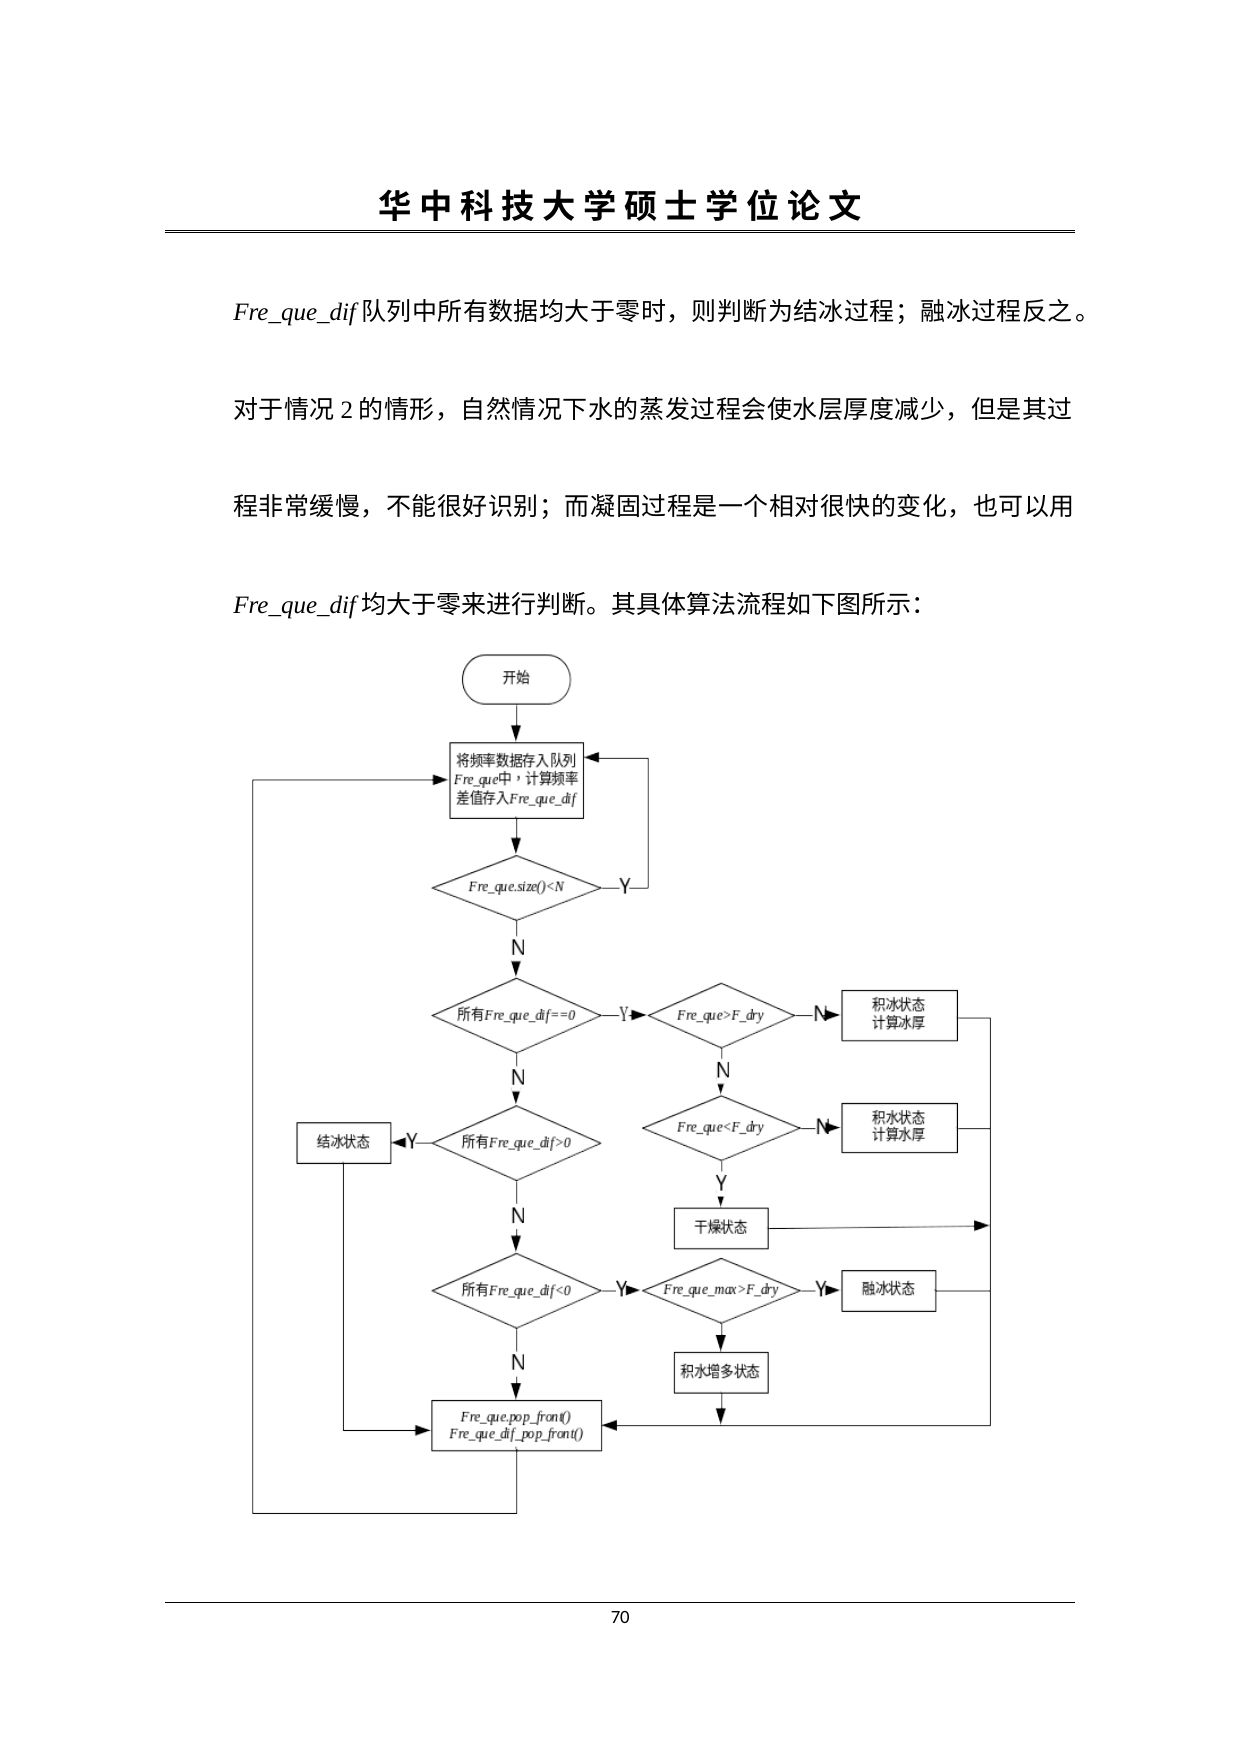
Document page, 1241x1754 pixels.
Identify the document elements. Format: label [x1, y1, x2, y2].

text [233, 277, 1075, 635]
